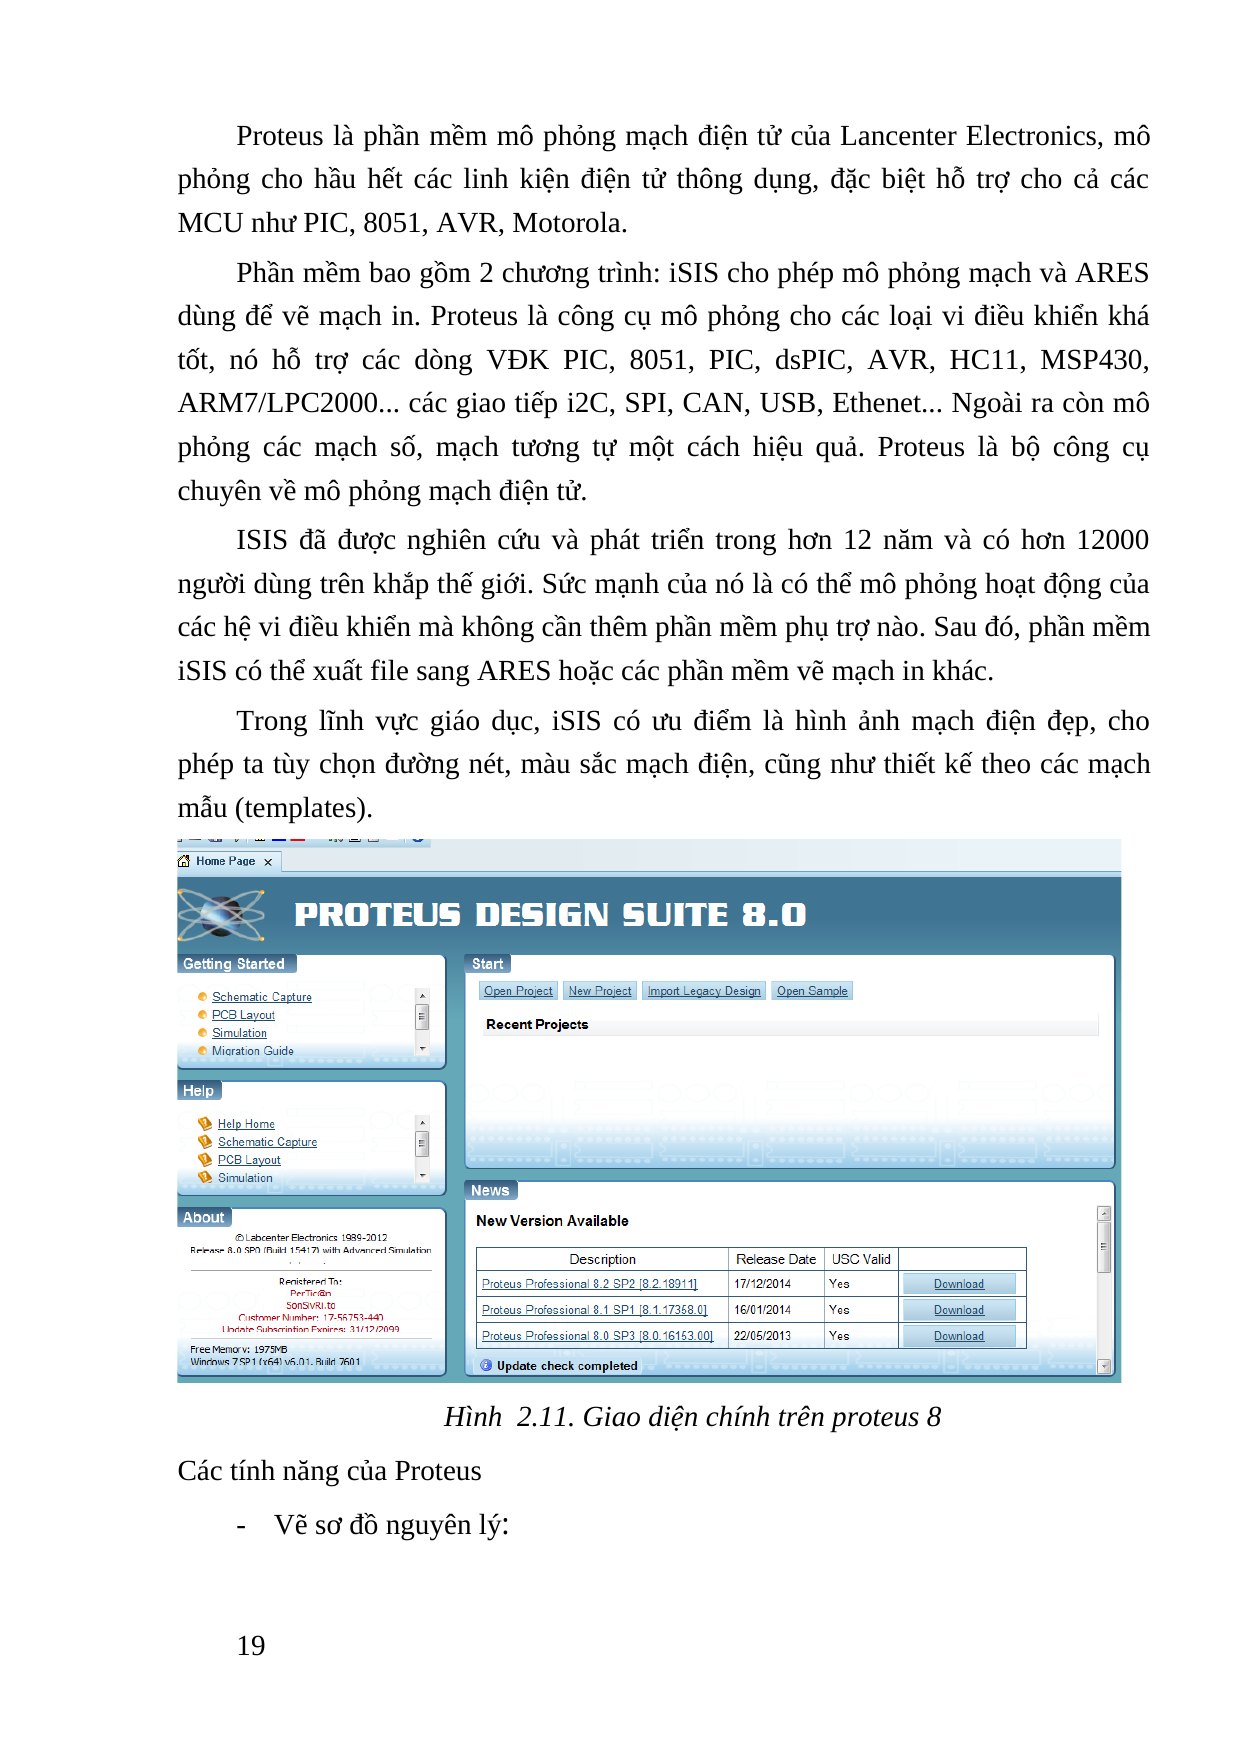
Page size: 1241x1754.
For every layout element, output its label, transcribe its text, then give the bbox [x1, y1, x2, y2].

list Vẽ sơ đồ nguyên lý: [236, 1503, 1152, 1543]
text ISIS đã được nghiên cứu và phát triển trong hơn 12 năm và có hơn 12000 người dùng trên khắp thế giới. Sức mạnh của nó là có thể mô phỏng hoạt động của các hệ vi điều khiển mà không cần thêm phần mềm phụ trợ nào. Sau đó, phần mềm iSIS có thể xuất file sang ARES hoặc các phần mềm vẽ mạch in khác. [177, 522, 1152, 687]
picture [177, 839, 1122, 1383]
text Proteus là phần mềm mô phỏng mạch điện tử của Lancenter Electronics, mô phỏng cho hầu hết các linh kiện điện tử thông dụng, đặc biệt hỗ trợ cho cả các MCU như PIC, 8051, AVR, Motorola. [177, 118, 1152, 239]
text Các tính năng của Proteus [177, 1453, 1152, 1487]
text Trong lĩnh vực giáo dục, iSIS có ưu điểm là hình ảnh mạch điện đẹp, cho phép ta tùy chọn đường nét, màu sắc mạch điện, cũng như thiết kế theo các mạch mẫu (templates). [177, 703, 1152, 823]
text Phần mềm bao gồm 2 chương trình: iSIS cho phép mô phỏng mạch và ARES dùng để vẽ mạch in. Proteus là công cụ mô phỏng cho các loại vi điều khiển khá tốt, nó hỗ trợ các dòng VĐK PIC, 8051, PIC, dsPIC, AVR, HC11, MSP430, ARM7/LPC2000... các giao tiếp i2C, SPI, CAN, USB, Ethenet... Ngoài ra còn mô phỏng các mạch số, mạch tương tự một cách hiệu quả. Proteus là bộ công cụ chuyên về mô phỏng mạch điện tử. [177, 255, 1152, 506]
